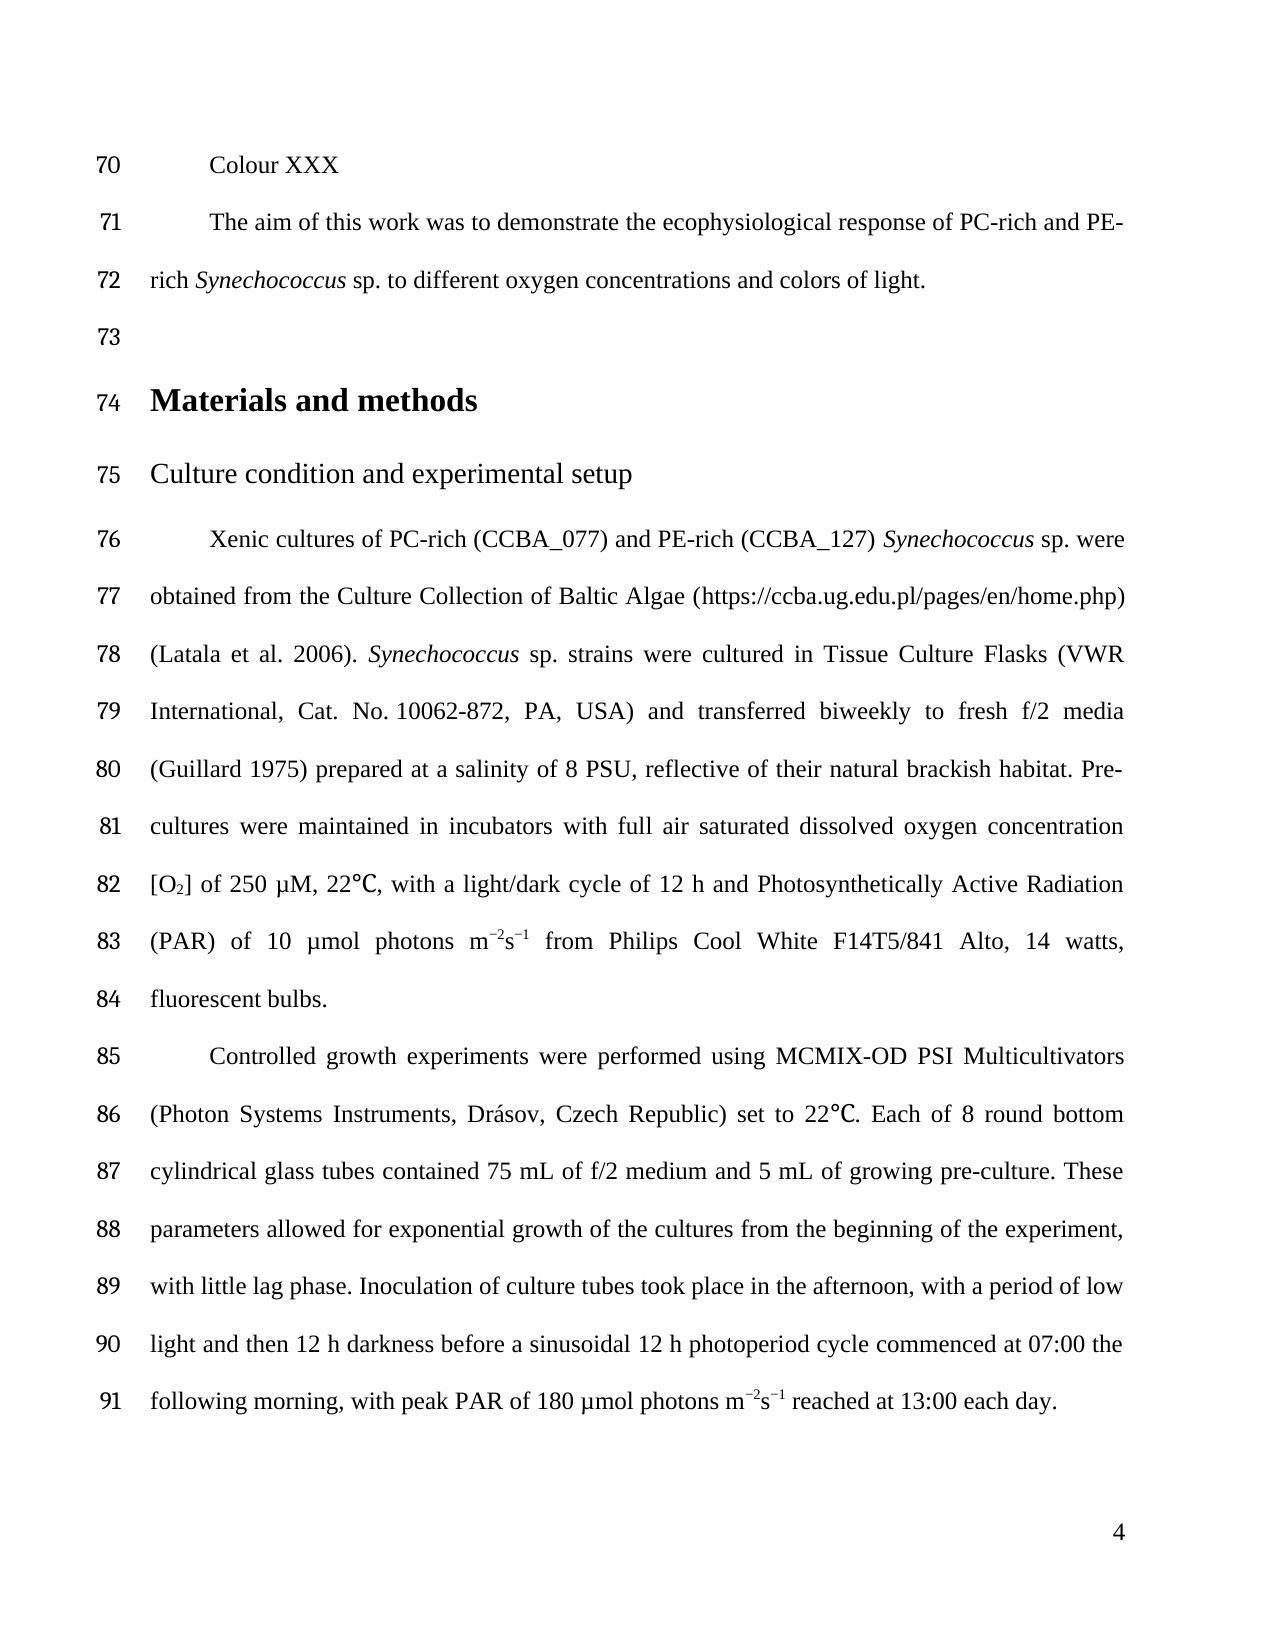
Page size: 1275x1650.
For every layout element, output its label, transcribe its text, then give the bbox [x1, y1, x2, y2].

text Controlled growth experiments were performed using MCMIX-OD PSI Multicultivators (Photon Systems Instruments, Drásov, Czech Republic) set to 22℃. Each of 8 round bottom cylindrical glass tubes contained 75 mL of f/2 medium and 5 mL of growing pre-culture. These parameters allowed for exponential growth of the cultures from the beginning of the experiment, with little lag phase. Inoculation of culture tubes took place in the afternoon, with a period of low light and then 12 h darkness before a sinusoidal 12 h photoperiod cycle commenced at 07:00 the following morning, with peak PAR of 180 µmol photons m−2s−1 reached at 13:00 each day. [150, 1041, 1125, 1415]
subtitle Materials and methods [150, 380, 1125, 418]
subtitle Culture condition and experimental setup [150, 457, 1125, 490]
text Xenic cultures of PC-rich (CCBA_077) and PE-rich (CCBA_127) Synechococcus sp. were obtained from the Culture Collection of Baltic Algae (https://ccba.ug.edu.pl/pages/en/home.php) (Latala et al. 2006). Synechococcus sp. strains were cultured in Tissue Culture Flasks (VWR International, Cat. No. 10062-872, PA, USA) and transferred biweekly to fresh f/2 media (Guillard 1975) prepared at a salinity of 8 PSU, reflective of their natural brackish habitat. Pre-cultures were maintained in incubators with full air saturated dissolved oxygen concentration [O2] of 250 µM, 22℃, with a light/dark cycle of 12 h and Photosynthetically Active Radiation (PAR) of 10 µmol photons m−2s−1 from Philips Cool White F14T5/841 Alto, 14 watts, fluorescent bulbs. [150, 524, 1125, 1012]
text Colour XXX [150, 150, 1125, 179]
text The aim of this work was to demonstrate the ecophysiological response of PC-rich and PE-rich Synechococcus sp. to different oxygen concentrations and colors of light. [150, 207, 1125, 294]
